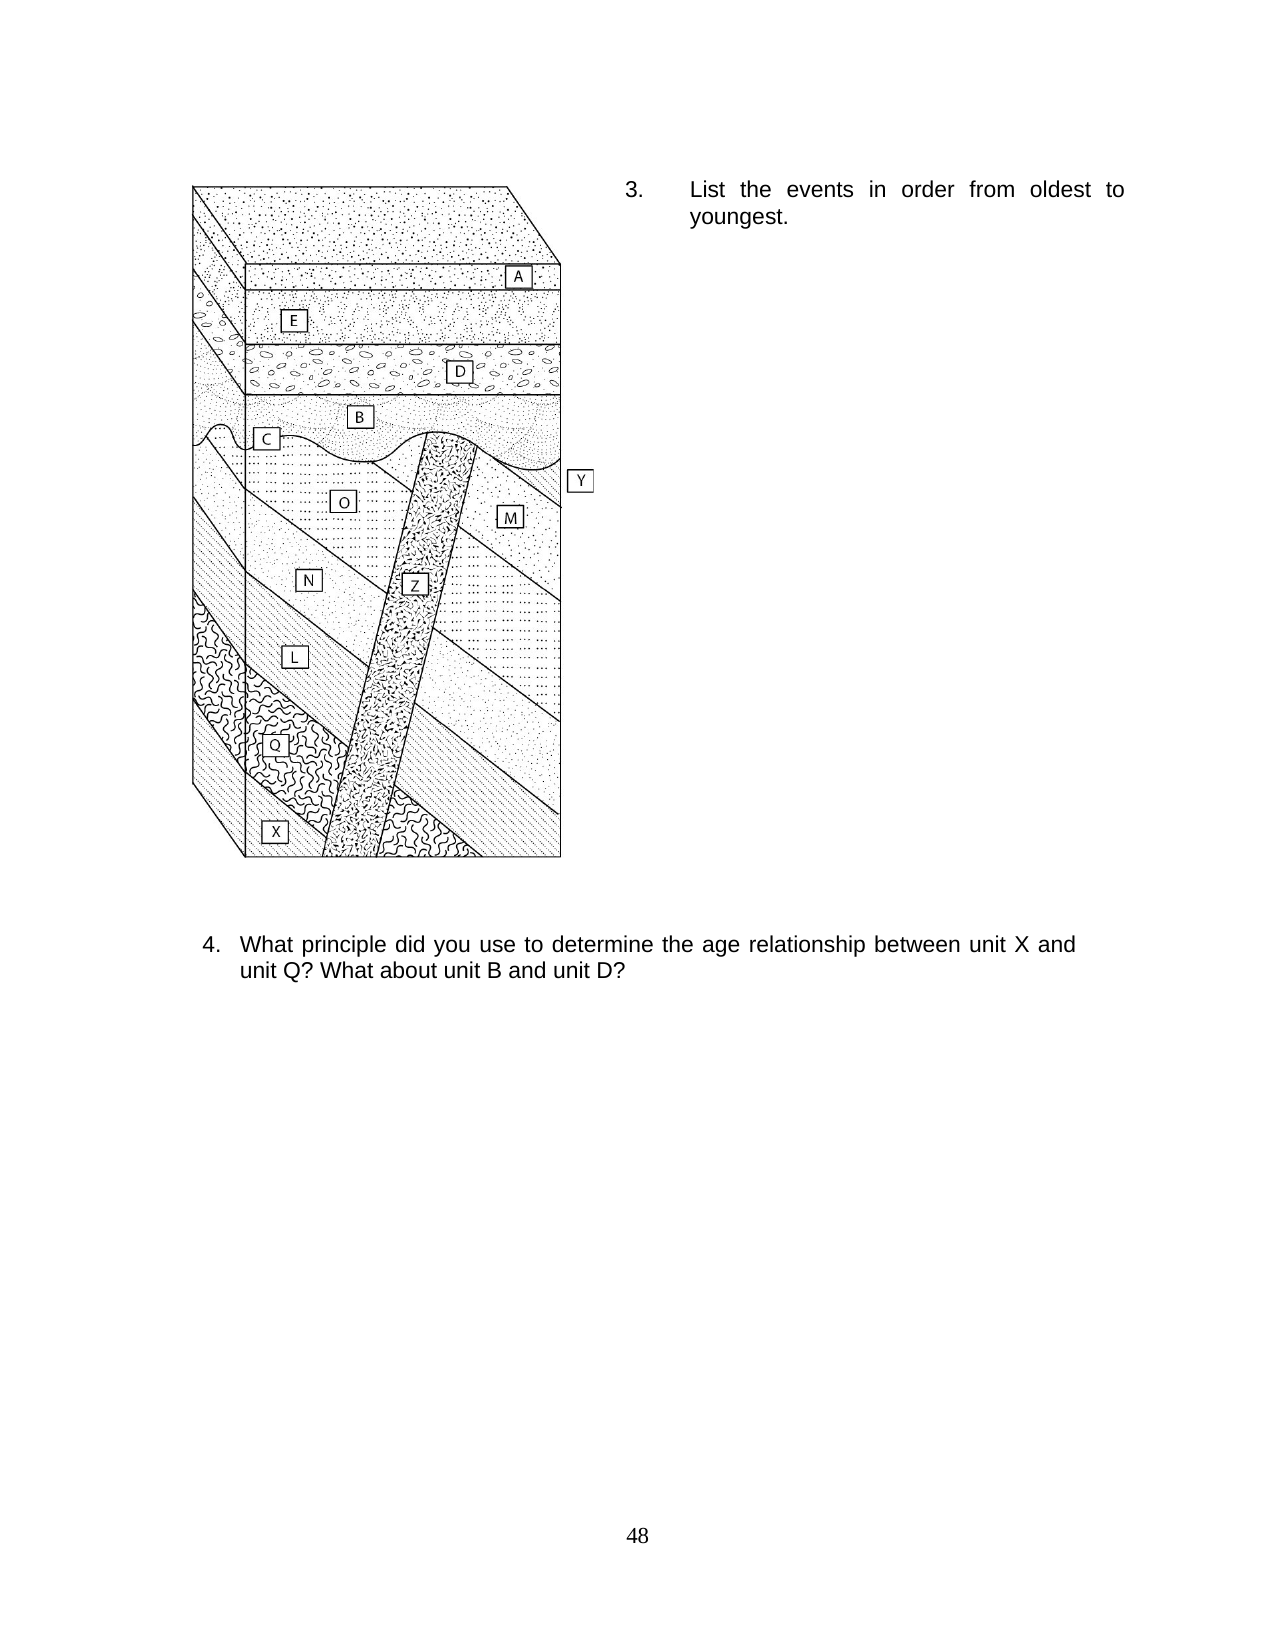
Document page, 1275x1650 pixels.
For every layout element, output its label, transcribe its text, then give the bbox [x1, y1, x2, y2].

list What principle did you use to determine the age relationship between unit X and unit Q? What about unit B and unit D? [202, 931, 1078, 984]
picture [191, 185, 594, 858]
list List the events in order from oldest to youngest. [625, 176, 1125, 229]
